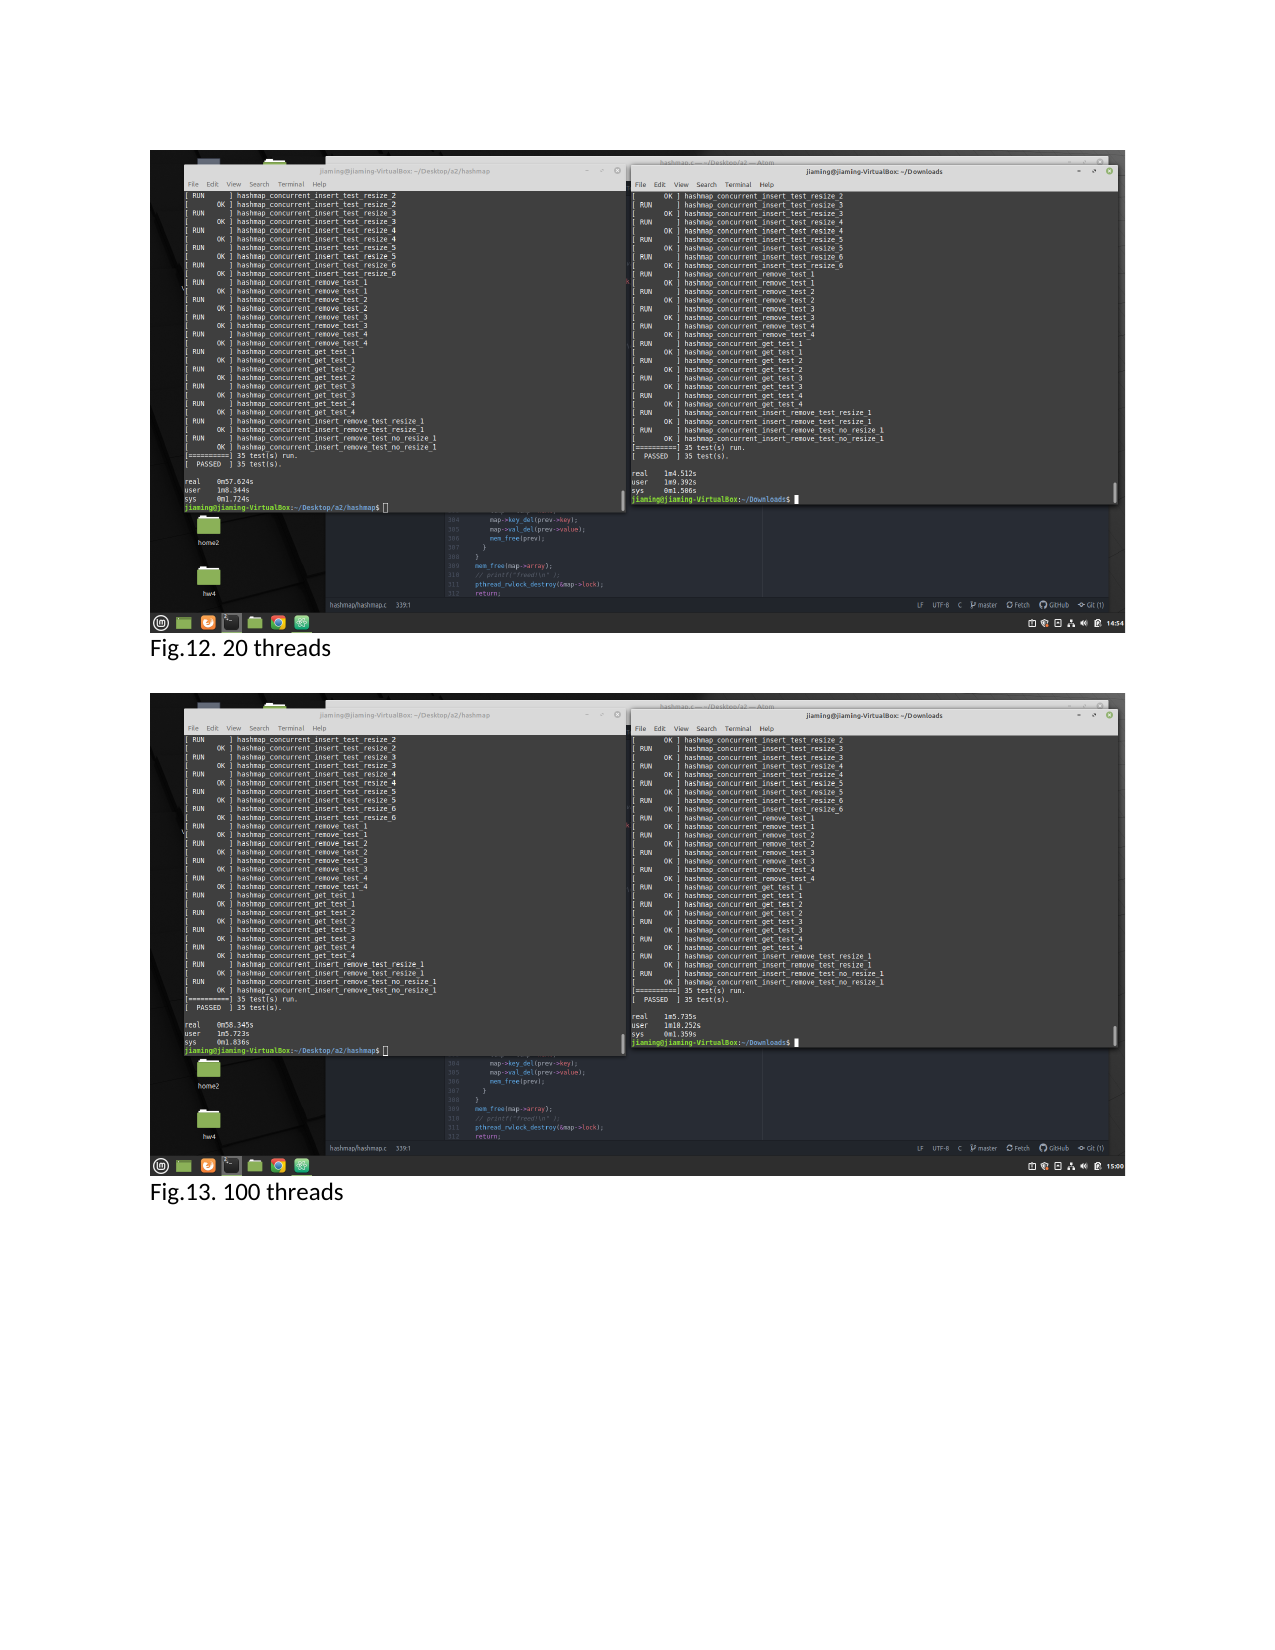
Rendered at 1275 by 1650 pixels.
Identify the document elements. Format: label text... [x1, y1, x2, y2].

text Fig.12. 20 threads [150, 633, 1125, 663]
picture [150, 693, 1125, 1176]
text Fig.13. 100 threads [150, 1176, 1125, 1206]
picture [150, 150, 1125, 633]
